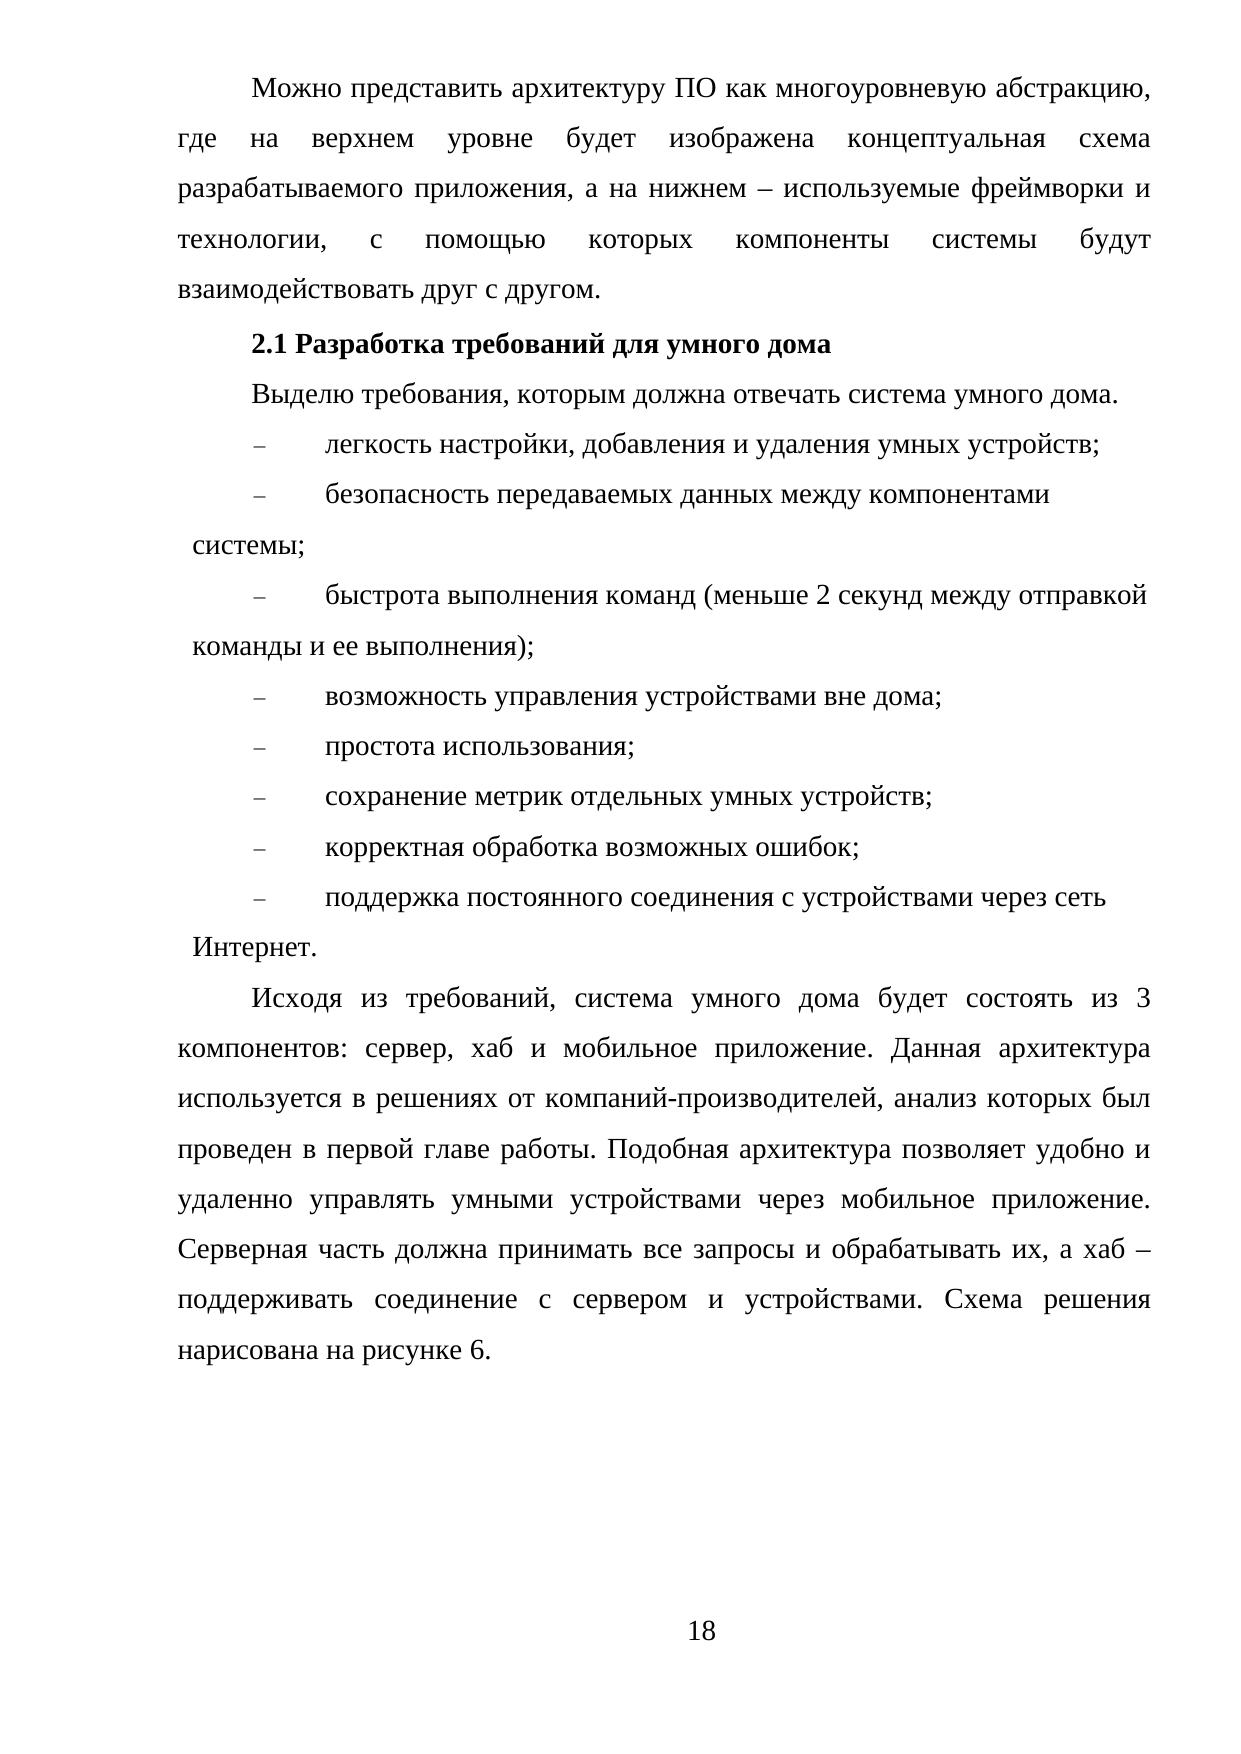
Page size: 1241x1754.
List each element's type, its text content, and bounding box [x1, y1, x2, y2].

list быстрота выполнения команд (меньше 2 секунд между отправкой команды и ее выполнения); [192, 577, 1152, 661]
list безопасность передаваемых данных между компонентами системы; [192, 477, 1152, 561]
list простота использования; [192, 728, 1152, 762]
list легкость настройки, добавления и удаления умных устройств; [192, 426, 1152, 460]
list поддержка постоянного соединения с устройствами через сеть Интернет. [192, 879, 1152, 963]
list сохранение метрик отдельных умных устройств; [192, 778, 1152, 812]
text Выделю требования, которым должна отвечать система умного дома. [177, 376, 1152, 409]
list возможность управления устройствами вне дома; [192, 678, 1152, 711]
text Можно представить архитектуру ПО как многоуровневую абстракцию, где на верхнем уровне будет изображена концептуальная схема разрабатываемого приложения, а на нижнем – используемые фреймворки и технологии, с помощью которых компоненты системы будут взаимодействовать друг с другом. [177, 70, 1152, 305]
list корректная обработка возможных ошибок; [192, 829, 1152, 862]
text Исходя из требований, система умного дома будет состоять из 3 компонентов: сервер, хаб и мобильное приложение. Данная архитектура используется в решениях от компаний-производителей, анализ которых был проведен в первой главе работы. Подобная архитектура позволяет удобно и удаленно управлять умными устройствами через мобильное приложение. Серверная часть должна принимать все запросы и обрабатывать их, а хаб – поддерживать соединение с сервером и устройствами. Схема решения нарисована на рисунке 6. [177, 980, 1152, 1366]
text 2.1 Разработка требований для умного дома [177, 326, 1152, 359]
